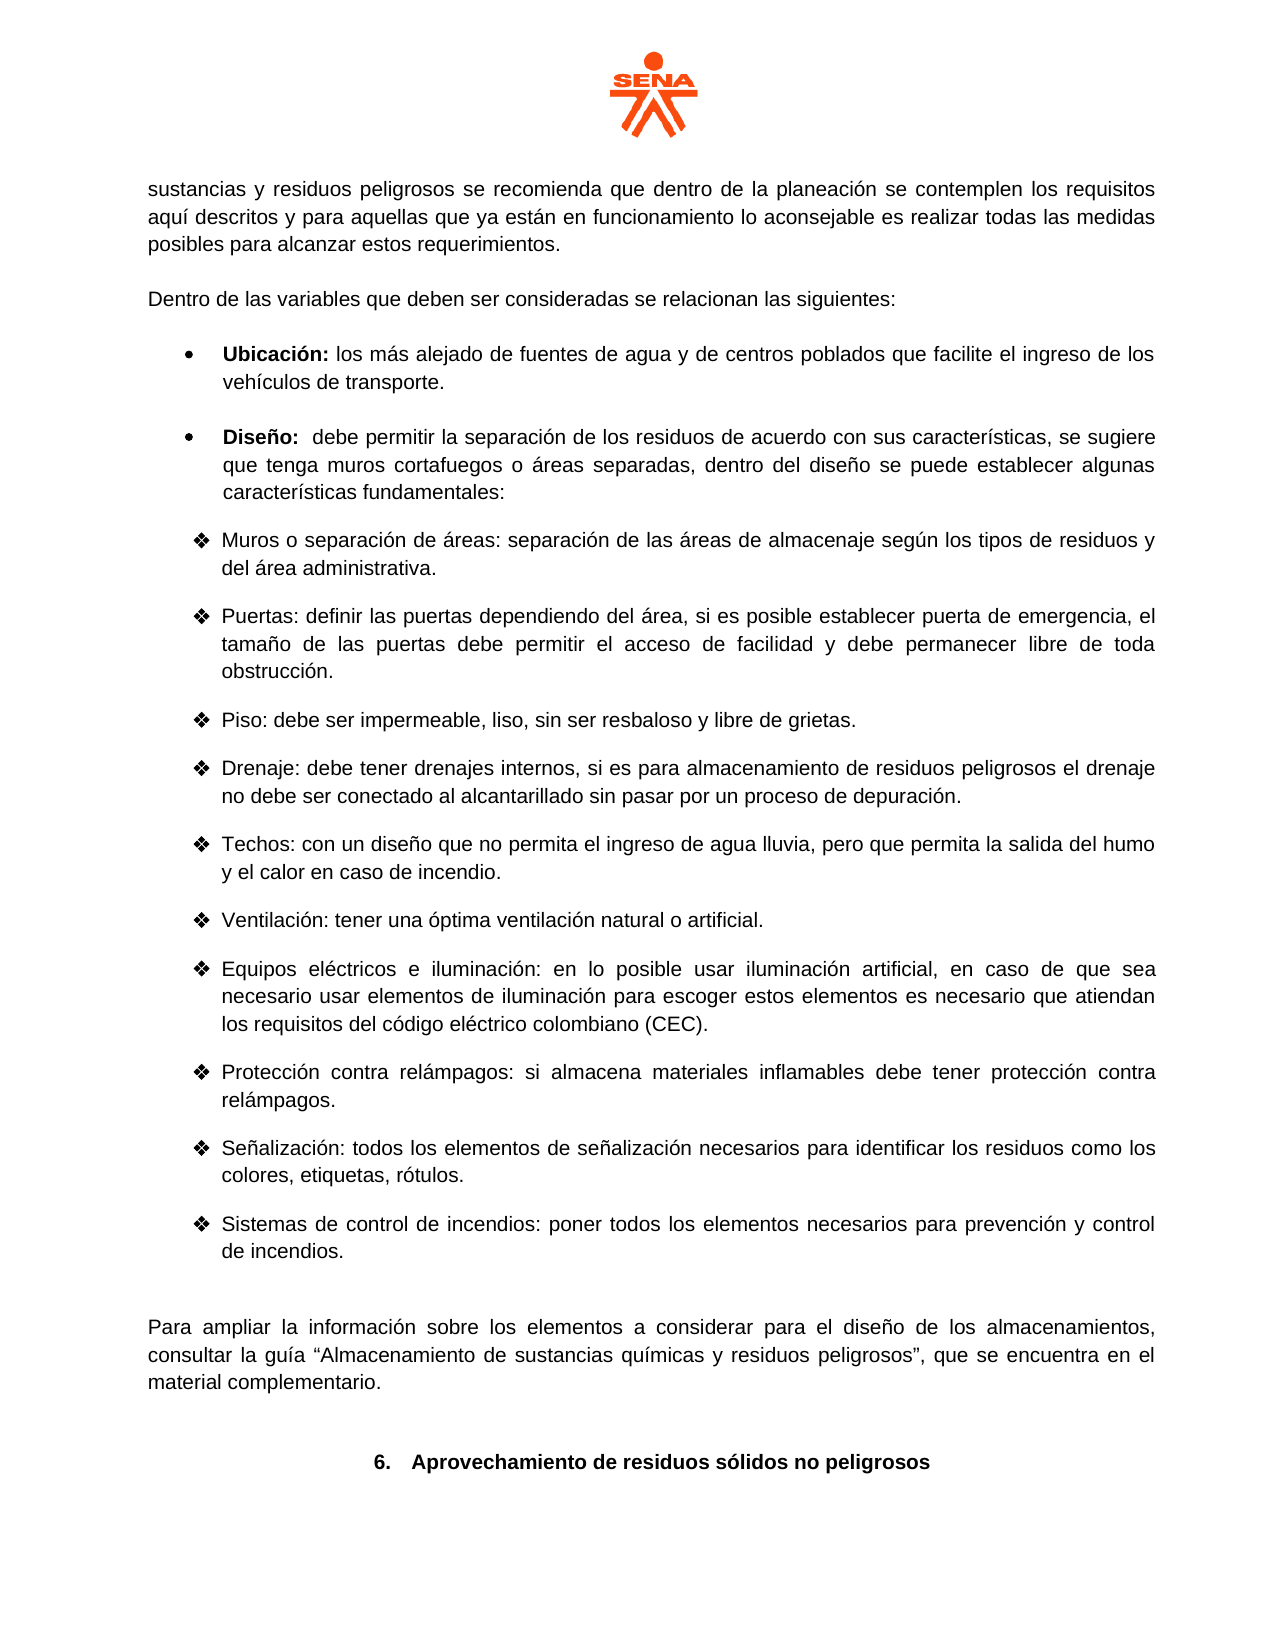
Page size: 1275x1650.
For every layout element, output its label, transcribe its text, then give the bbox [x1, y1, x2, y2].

list Diseño: debe permitir la separación de los residuos de acuerdo con sus características, se sugiere que tenga muros cortafuegos o áreas separadas, dentro del diseño se puede establecer algunas características fundamentales: [185, 425, 1157, 504]
list Drenaje: debe tener drenajes internos, si es para almacenamiento de residuos peligrosos el drenaje no debe ser conectado al alcantarillado sin pasar por un proceso de depuración. [192, 756, 1157, 808]
picture [600, 48, 704, 142]
list Muros o separación de áreas: separación de las áreas de almacenaje según los tipos de residuos y del área administrativa. [192, 528, 1157, 580]
list Protección contra relámpagos: si almacena materiales inflamables debe tener protección contra relámpagos. [192, 1060, 1157, 1111]
list Equipos eléctricos e iluminación: en lo posible usar iluminación artificial, en caso de que sea necesario usar elementos de iluminación para escoger estos elementos es necesario que atiendan los requisitos del código eléctrico colombiano (CEC). [192, 956, 1157, 1035]
list Ventilación: tener una óptima ventilación natural o artificial. [192, 908, 1157, 932]
list Aprovechamiento de residuos sólidos no peligrosos [148, 1450, 1157, 1474]
list Puertas: definir las puertas dependiendo del área, si es posible establecer puerta de emergencia, el tamaño de las puertas debe permitir el acceso de facilidad y debe permanecer libre de toda obstrucción. [192, 604, 1157, 683]
list Señalización: todos los elementos de señalización necesarios para identificar los residuos como los colores, etiquetas, rótulos. [192, 1136, 1157, 1187]
list Ubicación: los más alejado de fuentes de agua y de centros poblados que facilite el ingreso de los vehículos de transporte. [185, 342, 1157, 394]
list Piso: debe ser impermeable, liso, sin ser resbaloso y libre de grietas. [192, 708, 1157, 732]
list Sistemas de control de incendios: poner todos los elementos necesarios para prevención y control de incendios. [192, 1212, 1157, 1263]
text Para ampliar la información sobre los elementos a considerar para el diseño de los almacenamientos, consultar la guía “Almacenamiento de sustancias químicas y residuos peligrosos”, que se encuentra en el material complementario. [148, 1315, 1157, 1394]
text Dentro de las variables que deben ser consideradas se relacionan las siguientes: [148, 287, 1157, 311]
list Techos: con un diseño que no permita el ingreso de agua lluvia, pero que permita la salida del humo y el calor en caso de incendio. [192, 832, 1157, 883]
